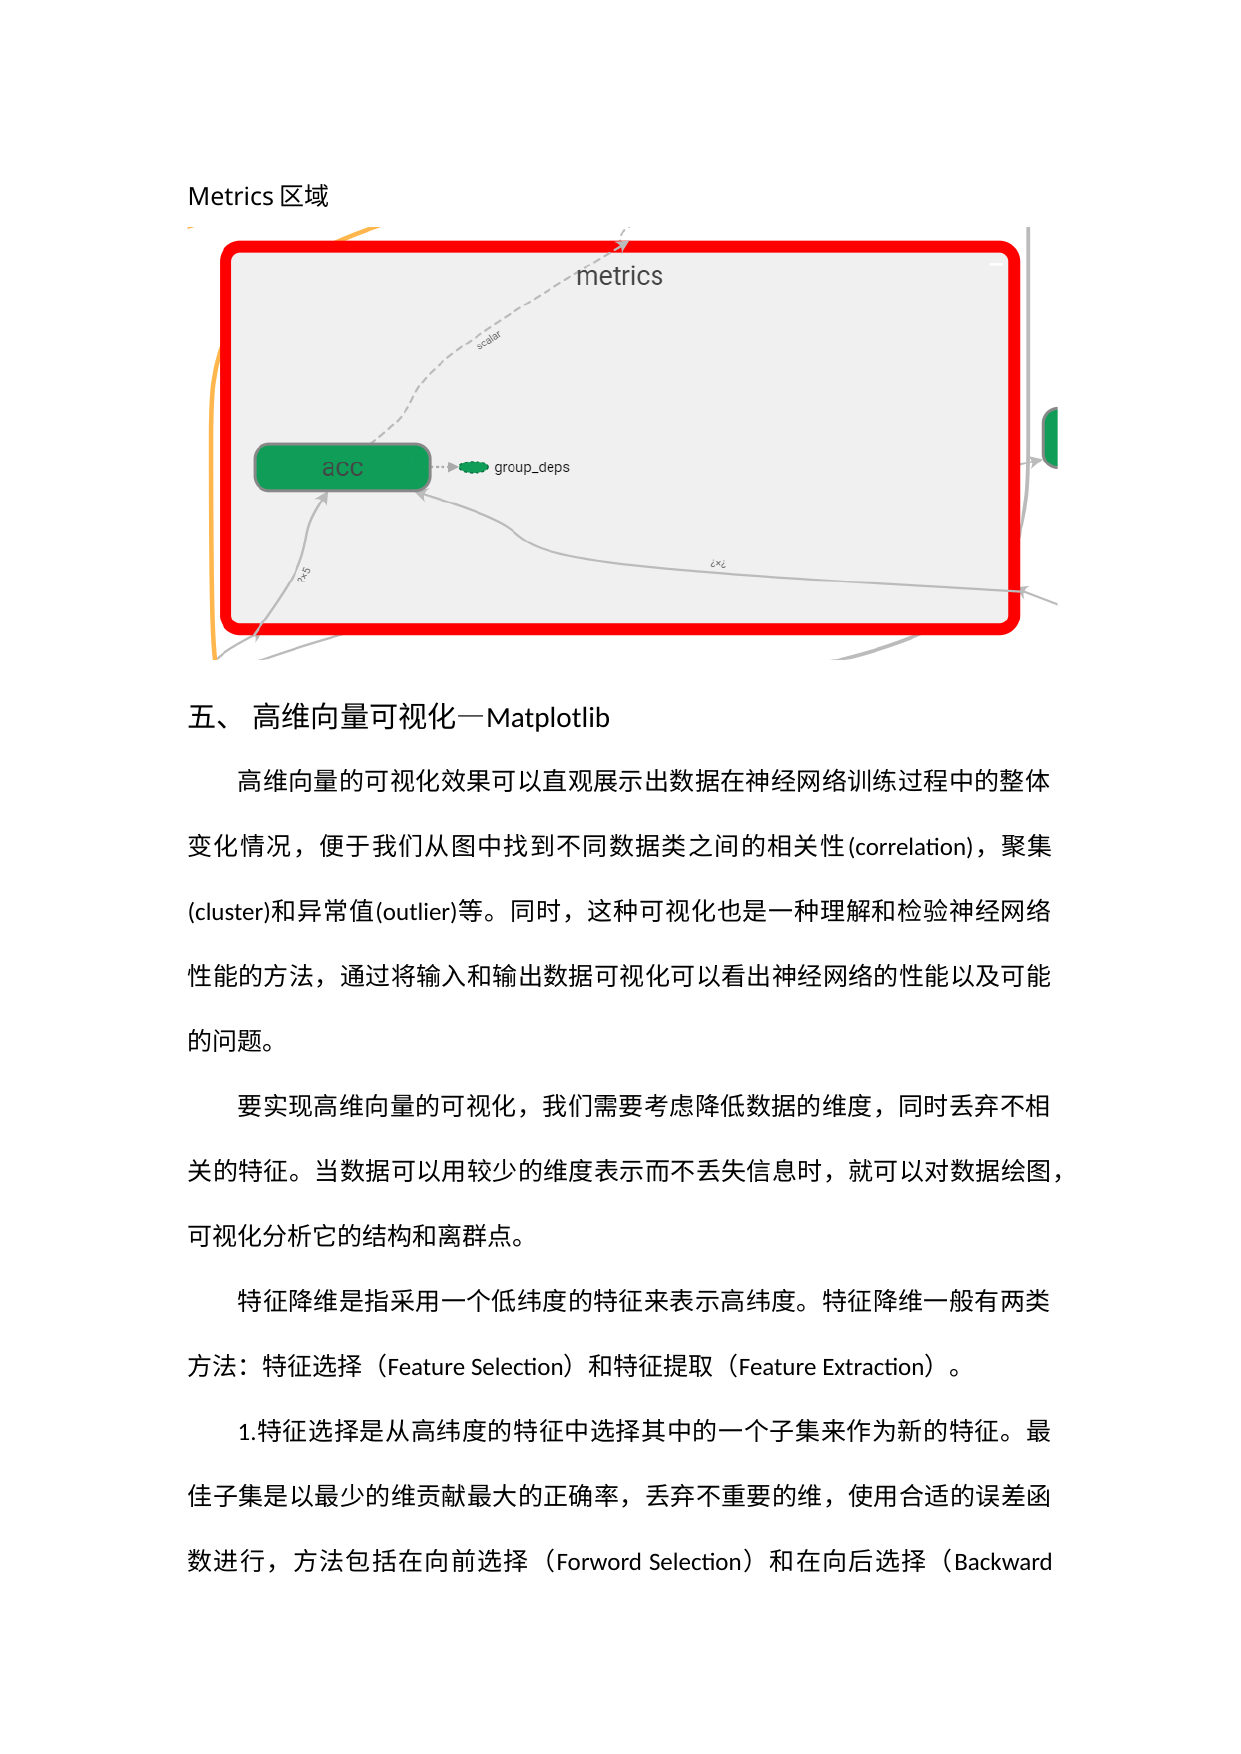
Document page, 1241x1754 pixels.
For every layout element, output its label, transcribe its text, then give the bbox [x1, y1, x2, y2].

text 高维向量的可视化效果可以直观展示出数据在神经网络训练过程中的整体变化情况，便于我们从图中找到不同数据类之间的相关性(correlation)，聚集(cluster)和异常值(outlier)等。同时，这种可视化也是一种理解和检验神经网络性能的方法，通过将输入和输出数据可视化可以看出神经网络的性能以及可能的问题。 [187, 747, 1053, 1072]
text 特征降维是指采用一个低纬度的特征来表示高纬度。特征降维一般有两类方法：特征选择（Feature Selection）和特征提取（Feature Extraction）。 [187, 1267, 1053, 1397]
text Metrics区域 [187, 162, 1053, 227]
text 要实现高维向量的可视化，我们需要考虑降低数据的维度，同时丢弃不相关的特征。当数据可以用较少的维度表示而不丢失信息时，就可以对数据绘图，可视化分析它的结构和离群点。 [187, 1072, 1053, 1267]
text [187, 1397, 1053, 1592]
text 五、 高维向量可视化—Matplotlib [187, 682, 1053, 747]
picture [187, 227, 1058, 660]
